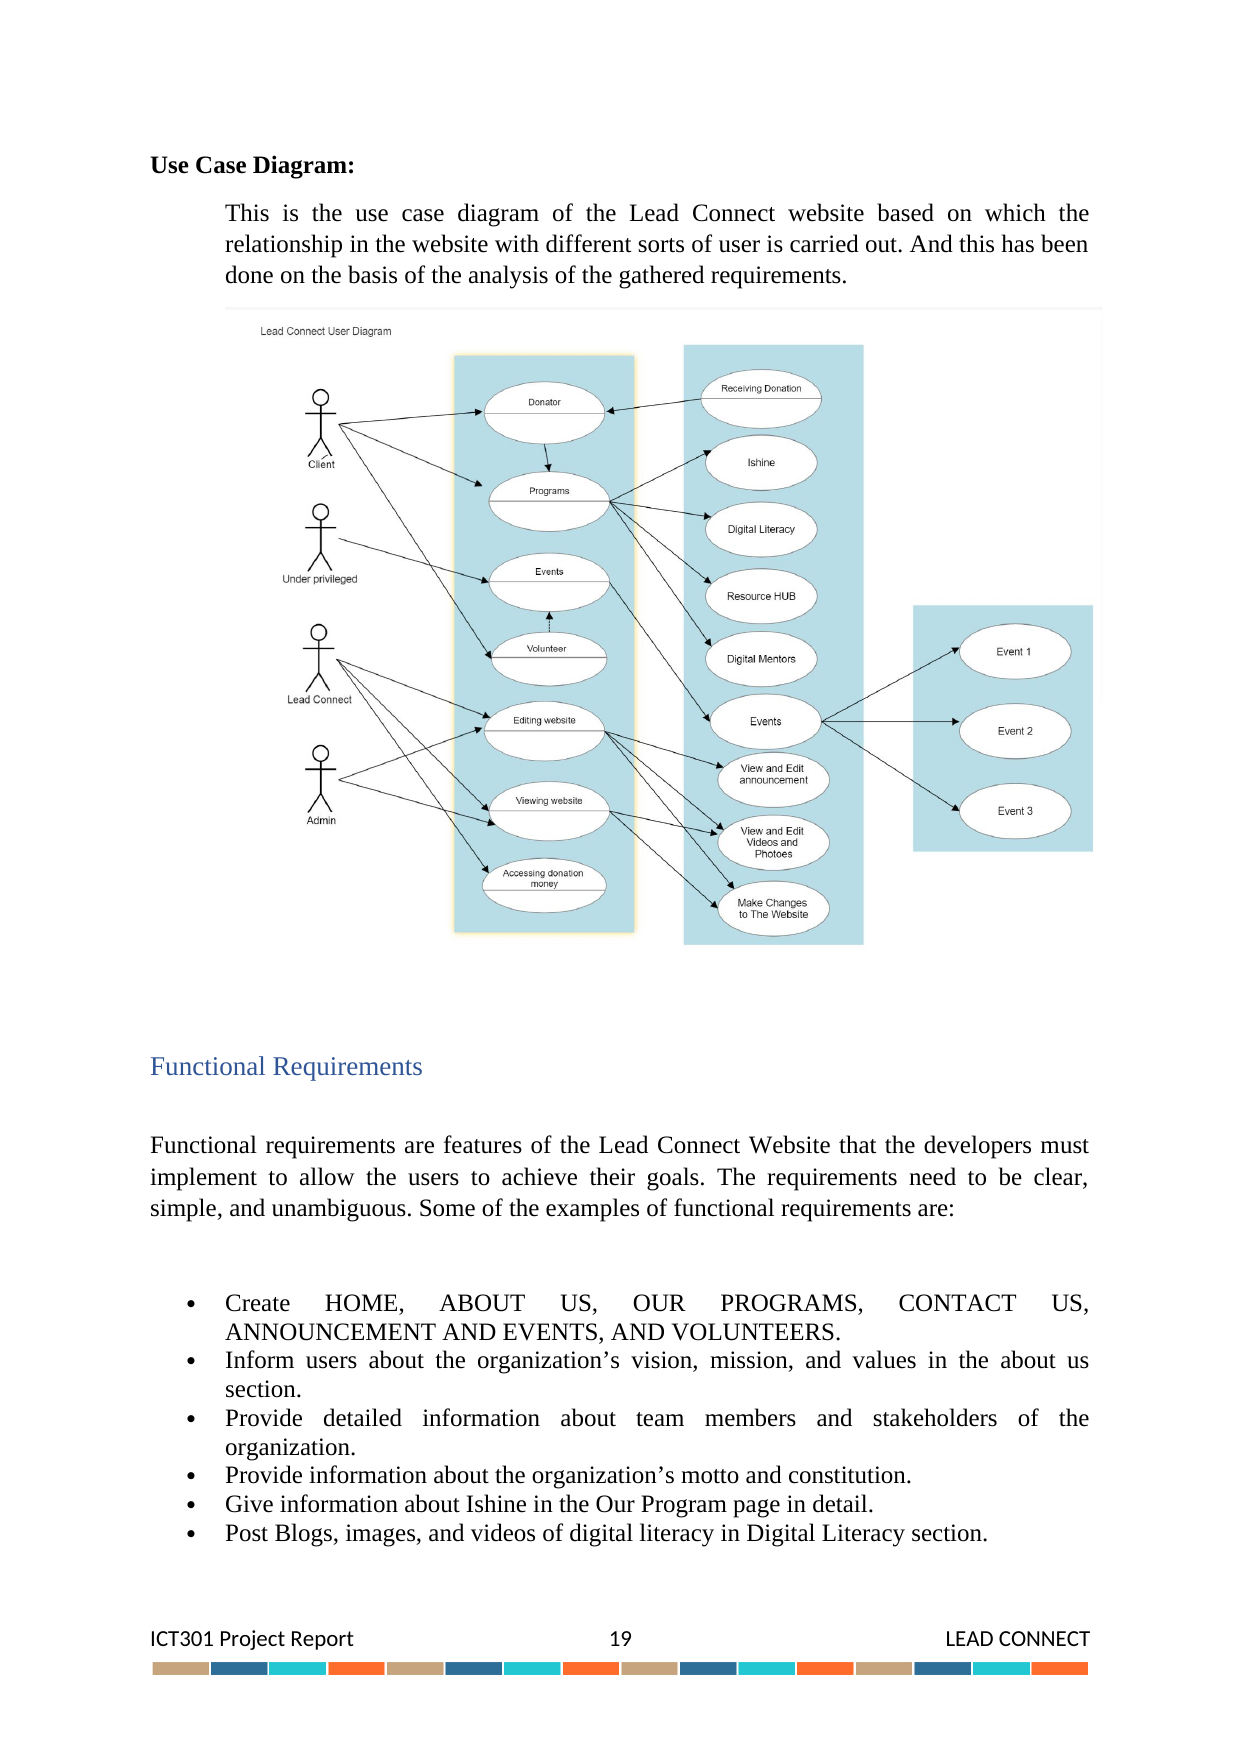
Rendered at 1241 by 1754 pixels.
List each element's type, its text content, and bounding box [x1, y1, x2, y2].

text Functional requirements are features of the Lead Connect Website that the developers must implement to allow the users to achieve their goals. The requirements need to be clear, simple, and unambiguous. Some of the examples of functional requirements are: [150, 1131, 1090, 1221]
picture [152, 1662, 1088, 1675]
text This is the use case diagram of the Lead Connect website based on which the relationship in the website with different sorts of user is carried out. And this has been done on the basis of the analysis of the gathered requirements. [225, 198, 1090, 288]
list Create HOME, ABOUT US, OUR PROGRAMS, CONTACT US, ANNOUNCEMENT AND EVENTS, AND VOLUNTEERS. [187, 1288, 1090, 1346]
list Give information about Ishine in the Our Program page in detail. [187, 1489, 1090, 1518]
list Provide detailed information about team members and stakeholders of the organization. [187, 1403, 1090, 1461]
list Inform users about the organization’s vision, mission, and values in the about us section. [187, 1346, 1090, 1403]
subtitle Functional Requirements [150, 1050, 1090, 1081]
text Use Case Diagram: [150, 150, 1090, 179]
list Provide information about the organization’s motto and constitution. [187, 1461, 1090, 1489]
list Post Blogs, images, and videos of digital literacy in Digital Literacy section. [187, 1518, 1090, 1547]
picture [225, 307, 1103, 953]
